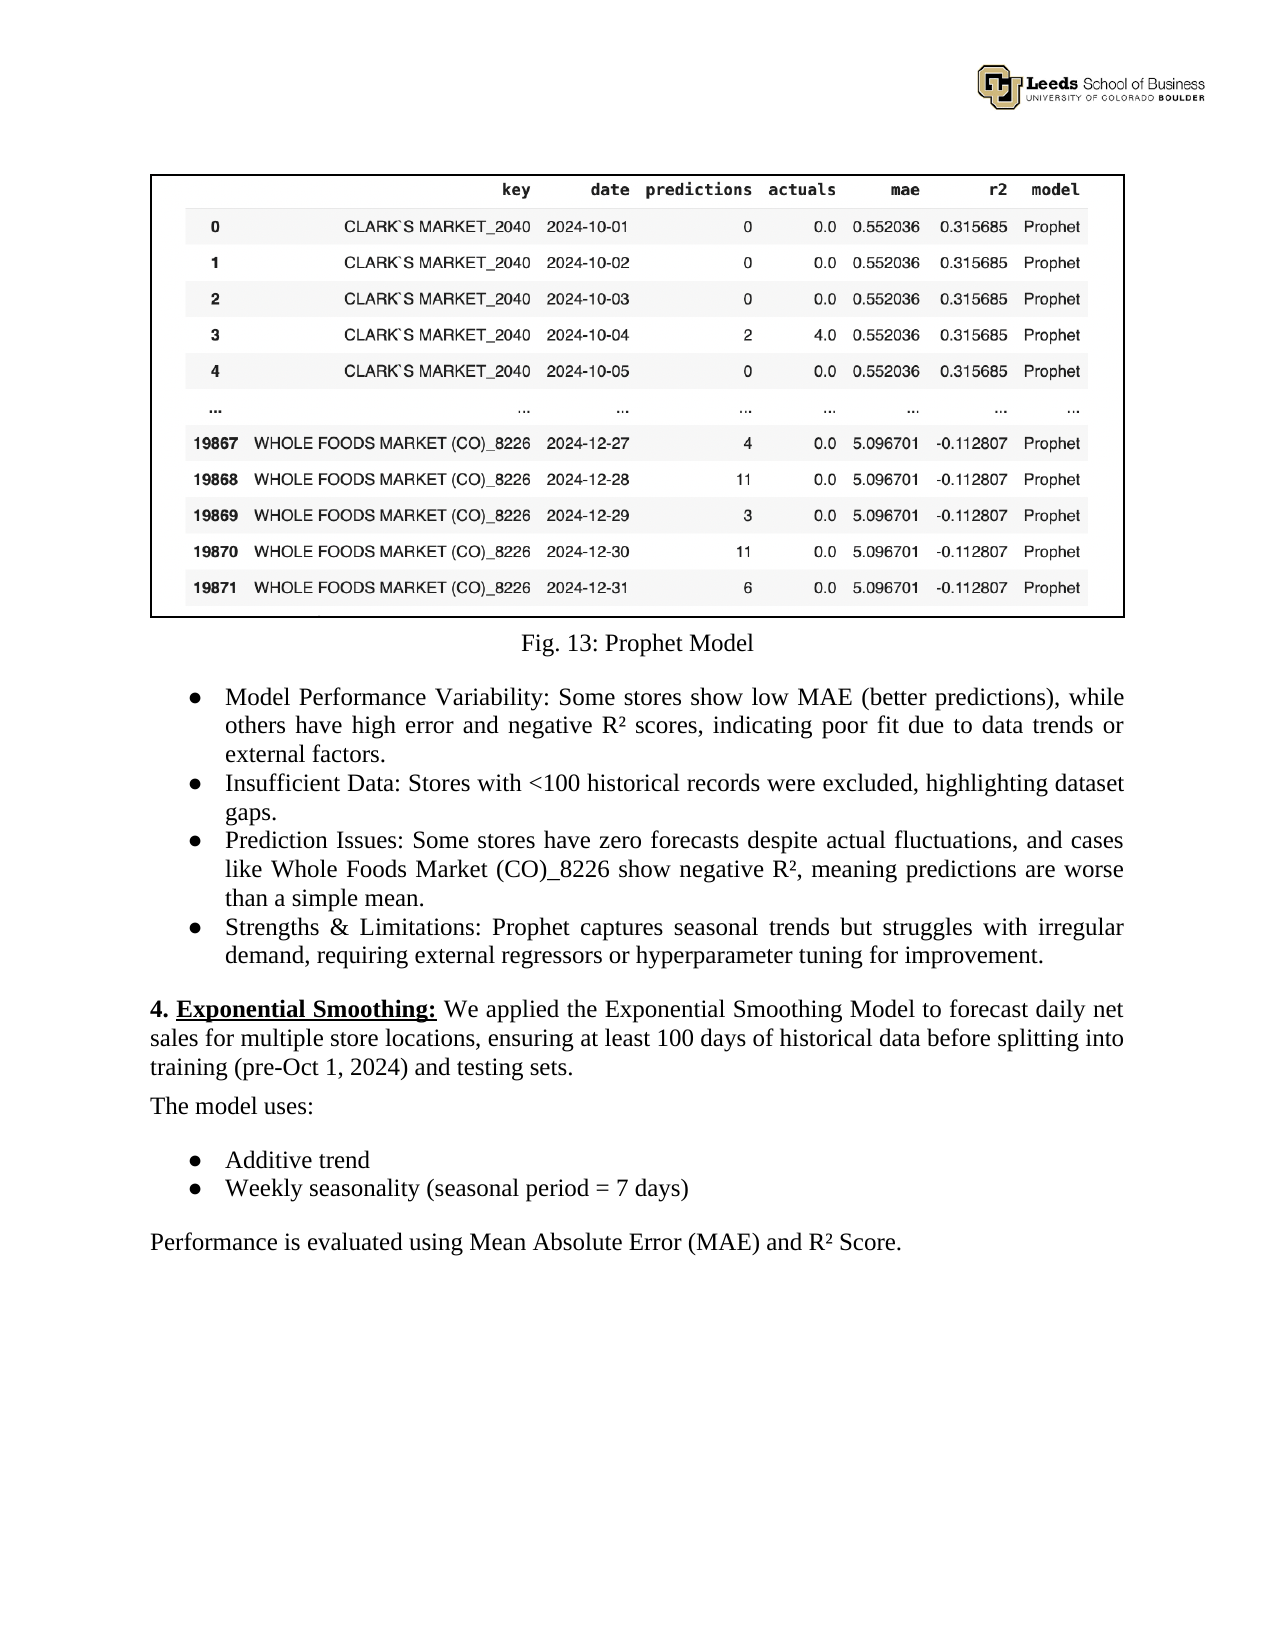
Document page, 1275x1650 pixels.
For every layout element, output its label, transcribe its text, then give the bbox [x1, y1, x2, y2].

text 4. Exponential Smoothing: We applied the Exponential Smoothing Model to forecast daily net sales for multiple store locations, ensuring at least 100 days of historical data before splitting into training (pre-Oct 1, 2024) and testing sets. [150, 994, 1125, 1081]
list Additive trend [187, 1145, 1125, 1173]
text Performance is evaluated using Mean Absolute Error (MAE) and R² Score. [150, 1227, 1125, 1256]
list Prediction Issues: Some stores have zero forecasts despite actual fluctuations, and cases like Whole Foods Market (CO)_8226 show negative R², meaning predictions are worse than a simple mean. [187, 826, 1125, 912]
text Fig. 13: Prophet Model [150, 628, 1125, 657]
picture [954, 18, 1227, 156]
list Model Performance Variability: Some stores show low MAE (better predictions), while others have high error and negative R² scores, indicating poor fit due to data trends or external factors. [187, 682, 1125, 768]
list Weekly seasonality (seasonal period = 7 days) [187, 1173, 1125, 1202]
text The model uses: [150, 1091, 1125, 1120]
list Strengths & Limitations: Prophet captures seasonal trends but struggles with irregular demand, requiring external regressors or hyperparameter tuning for improvement. [187, 912, 1125, 969]
list Insufficient Data: Stores with <100 historical records were excluded, highlighting dataset gaps. [187, 768, 1125, 826]
picture [152, 176, 1123, 616]
